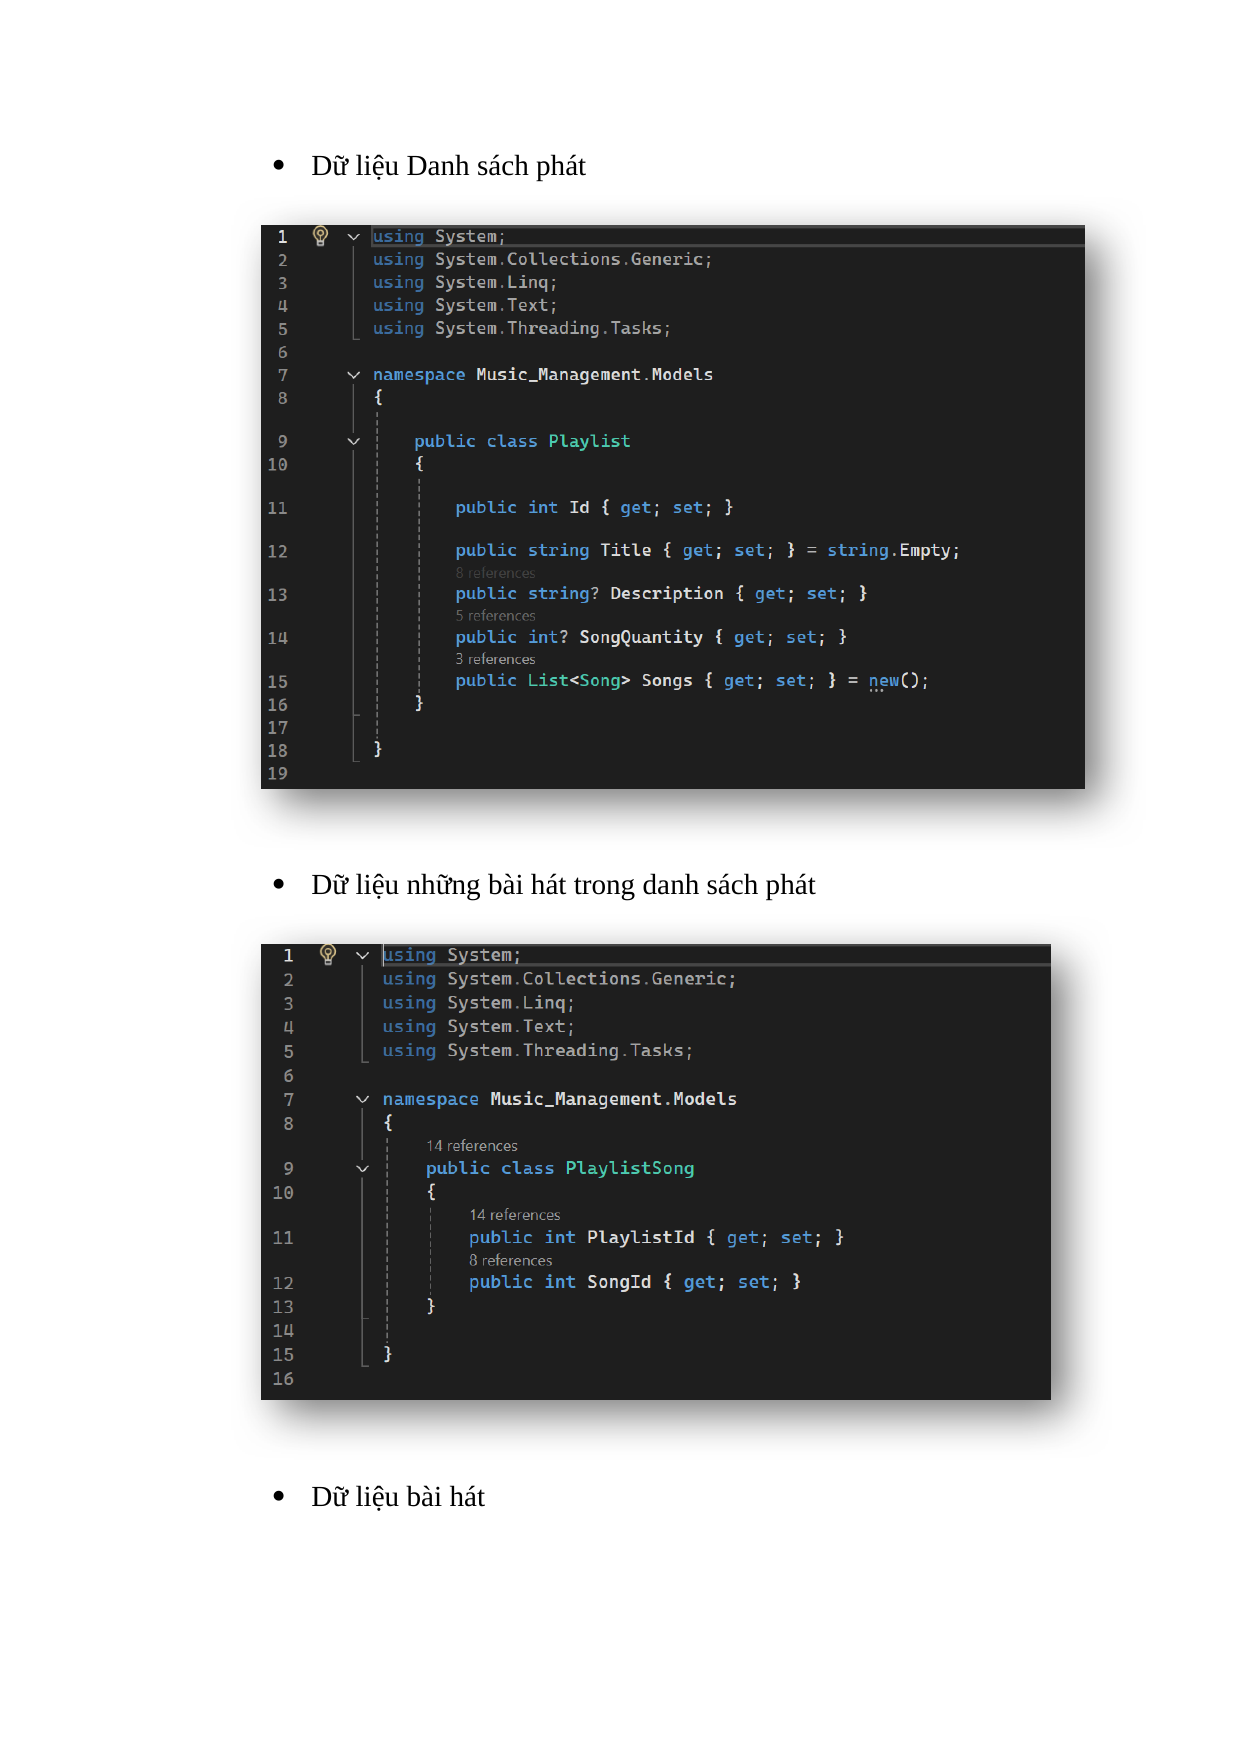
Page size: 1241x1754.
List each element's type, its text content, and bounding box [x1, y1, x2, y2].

list Dữ liệu những bài hát trong danh sách phát [274, 867, 1092, 900]
picture [261, 225, 1085, 789]
list Dữ liệu Danh sách phát [274, 148, 1092, 181]
picture [261, 944, 1051, 1400]
list Dữ liệu bài hát [274, 1479, 1092, 1513]
